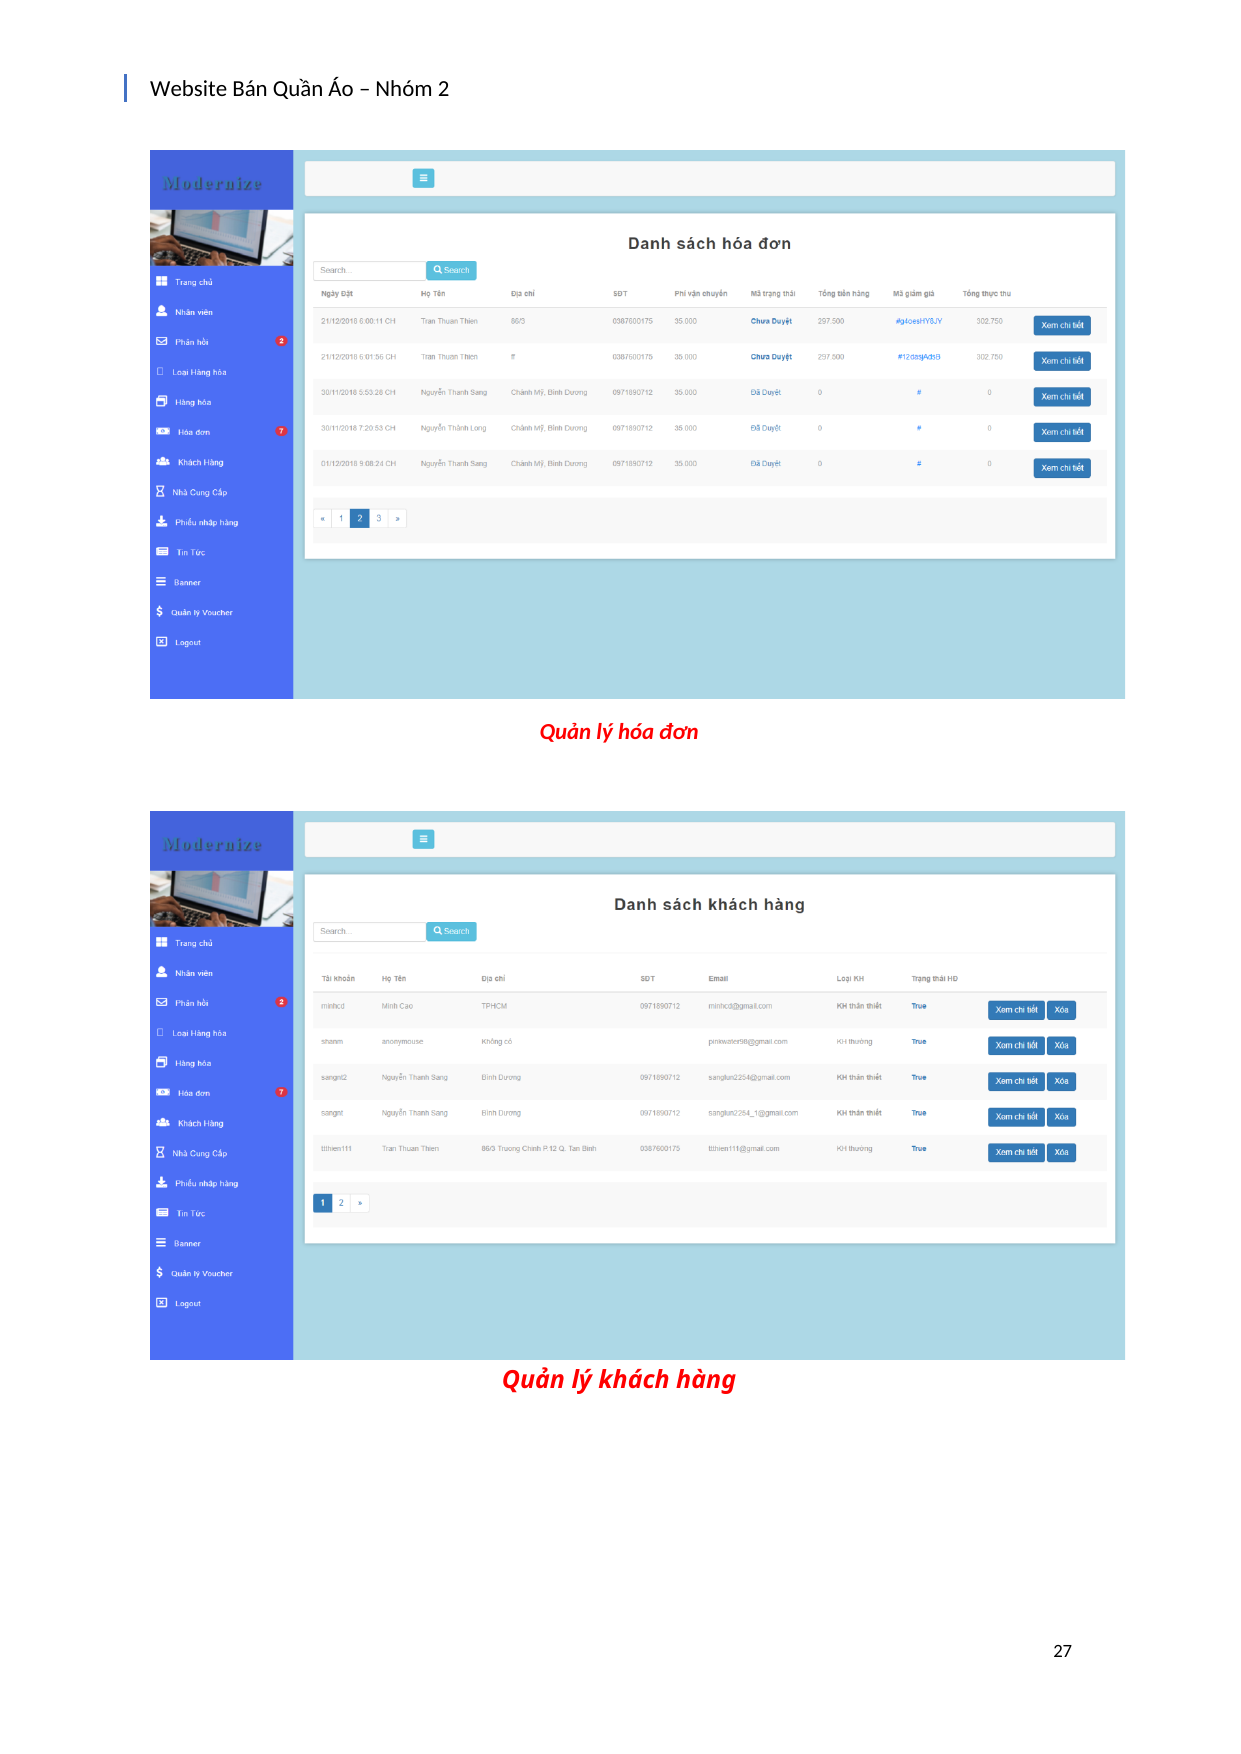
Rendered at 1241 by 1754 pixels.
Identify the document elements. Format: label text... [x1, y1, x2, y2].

picture [150, 150, 1125, 699]
text Quản lý khách hàng [150, 1360, 1090, 1396]
text Quản lý hóa đơn [150, 717, 1090, 745]
picture [150, 811, 1125, 1360]
